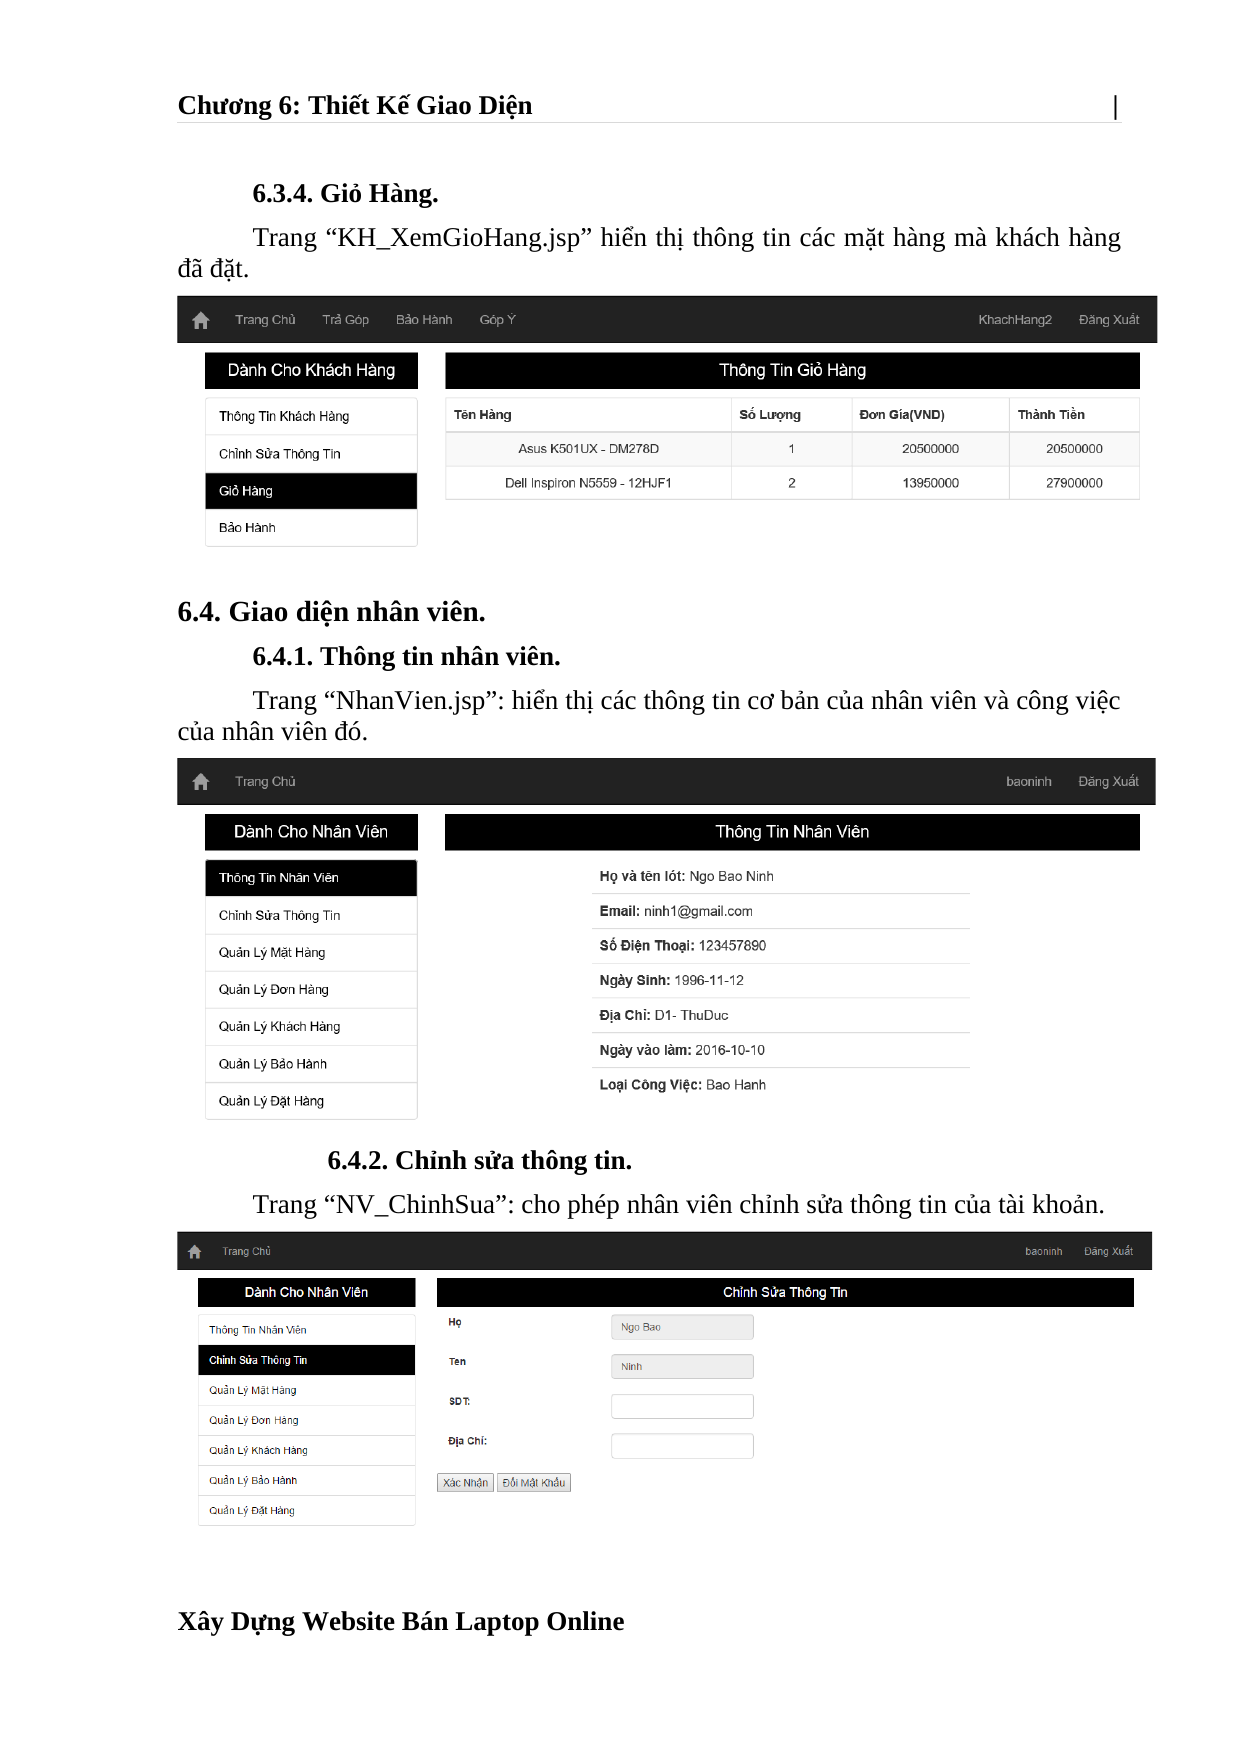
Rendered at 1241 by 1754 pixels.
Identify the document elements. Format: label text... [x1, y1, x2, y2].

text Trang “NV_ChinhSua”: cho phép nhân viên chỉnh sửa thông tin của tài khoản. [177, 1188, 1122, 1219]
picture [177, 1231, 1153, 1547]
subtitle 6.4.1. Thông tin nhân viên. [252, 640, 1122, 671]
subtitle 6.3.4. Giỏ Hàng. [252, 177, 1122, 208]
subtitle 6.4.2. Chỉnh sửa thông tin. [252, 1144, 1122, 1176]
picture [177, 758, 1156, 1132]
subtitle 6.4. Giao diện nhân viên. [177, 594, 1122, 628]
text Trang “NhanVien.jsp”: hiển thị các thông tin cơ bản của nhân viên và công việc của nhân viên đó. [177, 684, 1122, 746]
text Trang “KH_XemGioHang.jsp” hiển thị thông tin các mặt hàng mà khách hàng đã đặt. [177, 221, 1122, 283]
picture [177, 295, 1158, 582]
